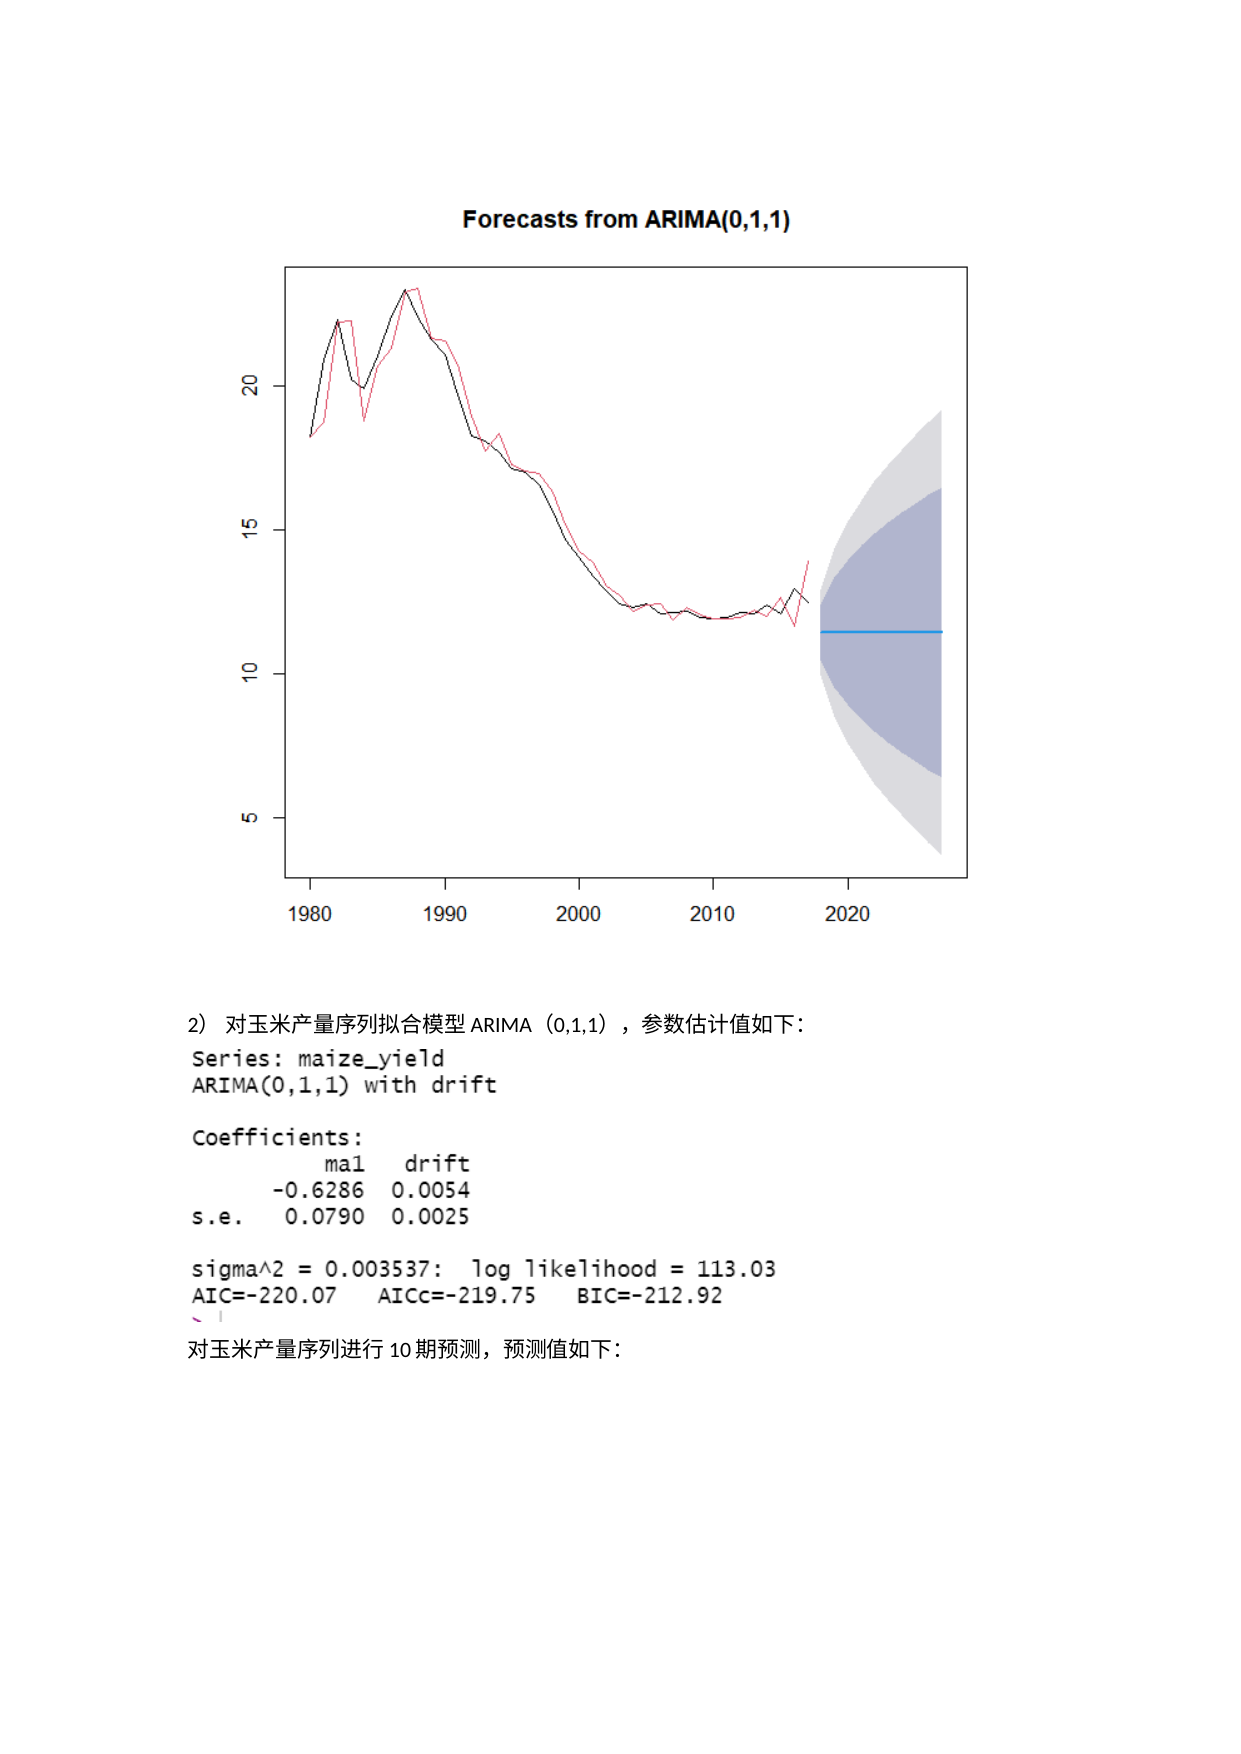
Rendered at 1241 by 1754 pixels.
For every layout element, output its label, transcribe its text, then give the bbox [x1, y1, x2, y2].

text 对玉米产量序列进行10期预测，预测值如下： [187, 1332, 1053, 1364]
list 对玉米产量序列拟合模型ARIMA（0,1,1），参数估计值如下： [187, 1007, 1053, 1039]
picture [187, 1049, 805, 1322]
picture [187, 169, 1018, 1000]
